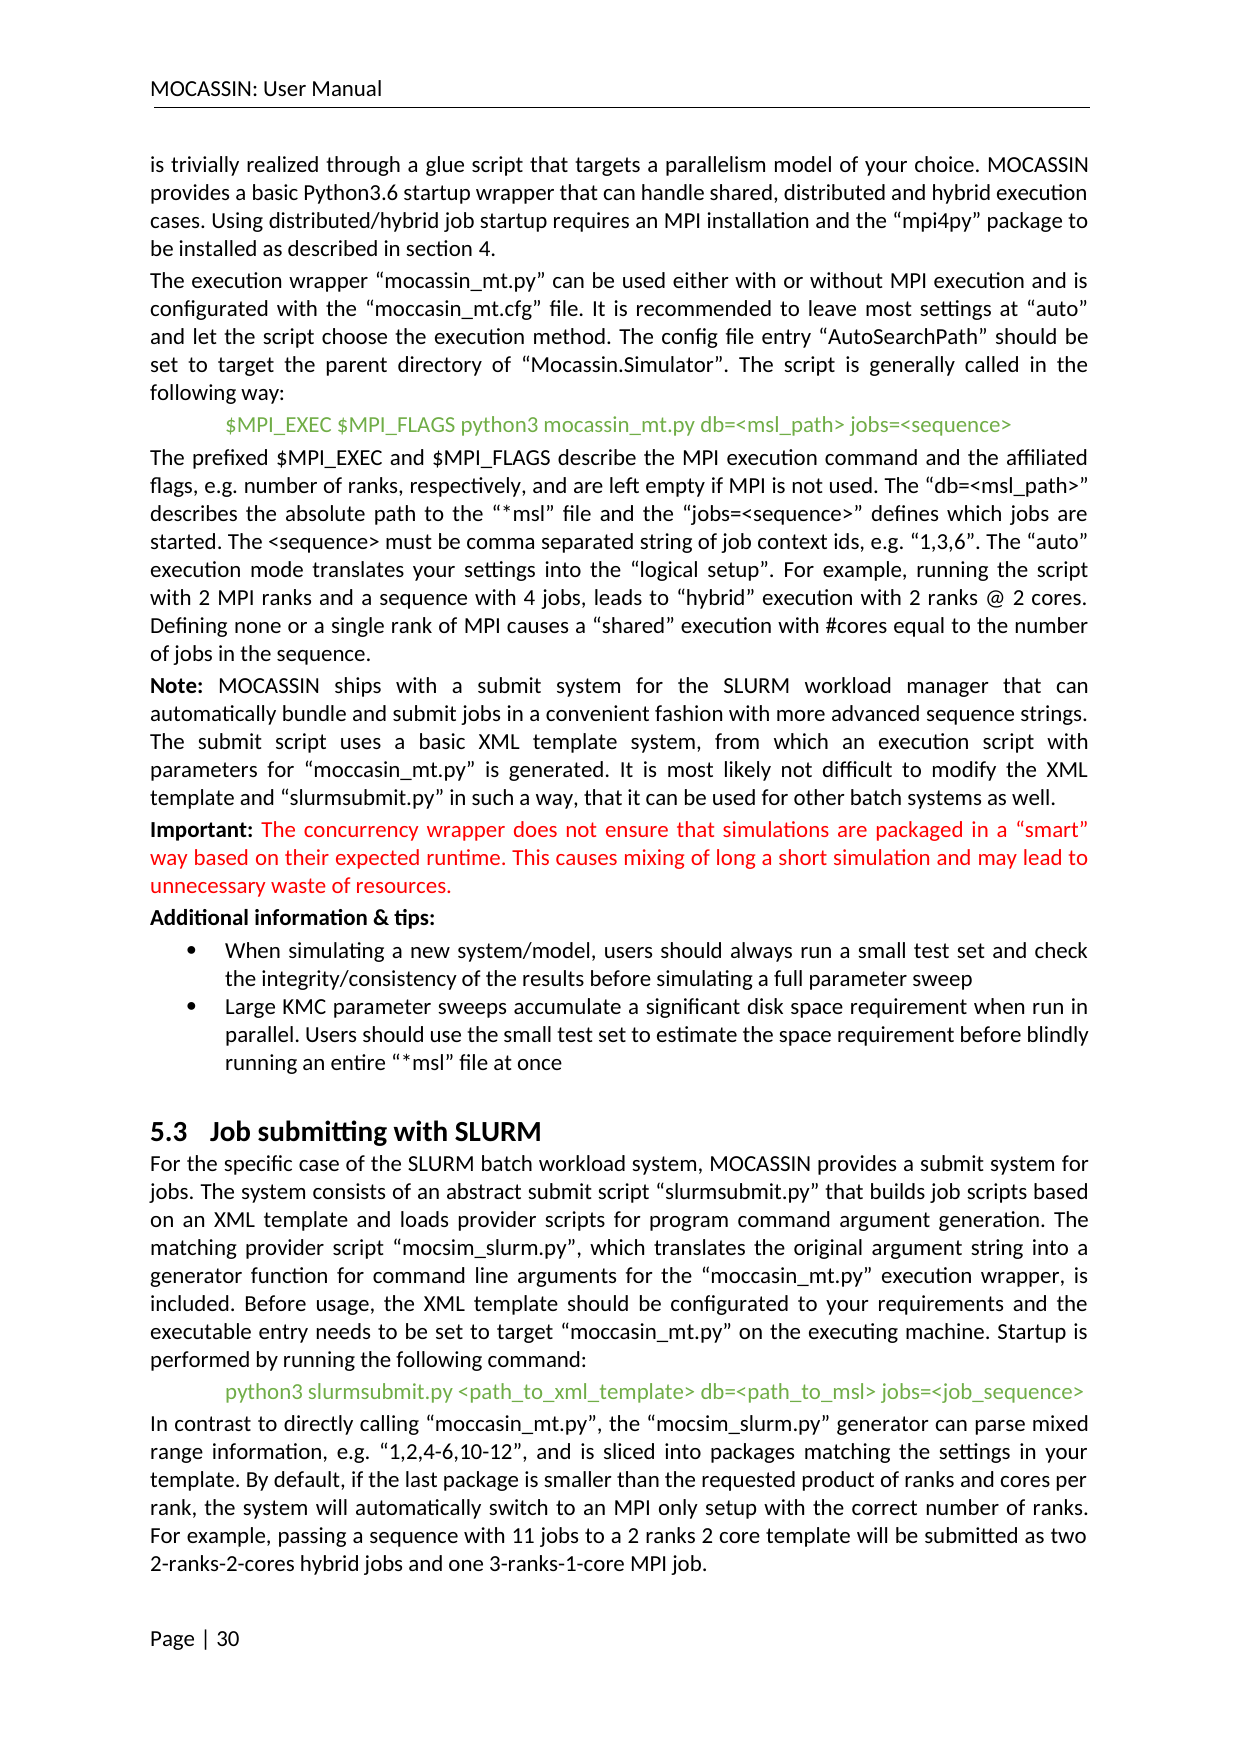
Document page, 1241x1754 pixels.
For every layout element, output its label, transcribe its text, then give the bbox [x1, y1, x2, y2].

text The prefixed $MPI_EXEC and $MPI_FLAGS describe the MPI execution command and the affiliated flags, e.g. number of ranks, respectively, and are left empty if MPI is not used. The “db=<msl_path>” describes the absolute path to the “*msl” file and the “jobs=<sequence>” defines which jobs are started. The <sequence> must be comma separated string of job context ids, e.g. “1,3,6”. The “auto” execution mode translates your settings into the “logical setup”. For example, running the script with 2 MPI ranks and a sequence with 4 jobs, leads to “hybrid” execution with 2 ranks @ 2 cores. Defining none or a single rank of MPI causes a “shared” execution with #cores equal to the number of jobs in the sequence. [150, 443, 1090, 667]
text For the specific case of the SLURM batch workload system, MOCASSIN provides a submit system for jobs. The system consists of an abstract submit script “slurmsubmit.py” that builds job scripts based on an XML template and loads provider scripts for program command argument generation. The matching provider script “mocsim_slurm.py”, which translates the original argument string into a generator function for command line arguments for the “moccasin_mt.py” execution wrapper, is included. Before usage, the XML template should be configurated to your requirements and the executable entry needs to be set to target “moccasin_mt.py” on the executing machine. Startup is performed by running the following command: [150, 1149, 1090, 1373]
text $MPI_EXEC $MPI_FLAGS python3 mocassin_mt.py db=<msl_path> jobs=<sequence> [150, 411, 1090, 438]
text Important: The concurrency wrapper does not ensure that simulations are packaged in a “smart” way based on their expected runtime. This causes mixing of long a short simulation and may lead to unnecessary waste of resources. [150, 815, 1090, 899]
subtitle Job submitting with SLURM [150, 1113, 1090, 1149]
list Large KMC parameter sweeps accumulate a significant disk space requirement when run in parallel. Users should use the small test set to estimate the space requirement before blindly running an entire “*msl” file at once [187, 992, 1090, 1076]
text In contrast to directly calling “moccasin_mt.py”, the “mocsim_slurm.py” generator can parse mixed range information, e.g. “1,2,4-6,10-12”, and is sliced into packages matching the settings in your template. By default, if the last package is smaller than the requested product of ranks and cores per rank, the system will automatically switch to an MPI only setup with the correct number of ranks. For example, passing a sequence with 11 jobs to a 2 ranks 2 core template will be submitted as two 2-ranks-2-cores hybrid jobs and one 3-ranks-1-core MPI job. [150, 1409, 1090, 1578]
text The execution wrapper “mocassin_mt.py” can be used either with or without MPI execution and is configurated with the “moccasin_mt.cfg” file. It is recommended to leave most settings at “auto” and let the script choose the execution method. The config file entry “AutoSearchPath” should be set to target the parent directory of “Mocassin.Simulator”. The script is generally called in the following way: [150, 266, 1090, 406]
text Note: MOCASSIN ships with a submit system for the SLURM workload manager that can automatically bundle and submit jobs in a convenient fashion with more advanced sequence strings. The submit script uses a basic XML template system, from which an execution script with parameters for “moccasin_mt.py” is generated. It is most likely not difficult to modify the XML template and “slurmsubmit.py” in such a way, that it can be used for other batch systems as well. [150, 671, 1090, 811]
text python3 slurmsubmit.py <path_to_xml_template> db=<path_to_msl> jobs=<job_sequence> [150, 1377, 1090, 1405]
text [150, 150, 1090, 262]
text Additional information & tips: [150, 903, 1090, 932]
list When simulating a new system/model, users should always run a small test set and check the integrity/consistency of the results before simulating a full parameter sweep [187, 936, 1090, 992]
